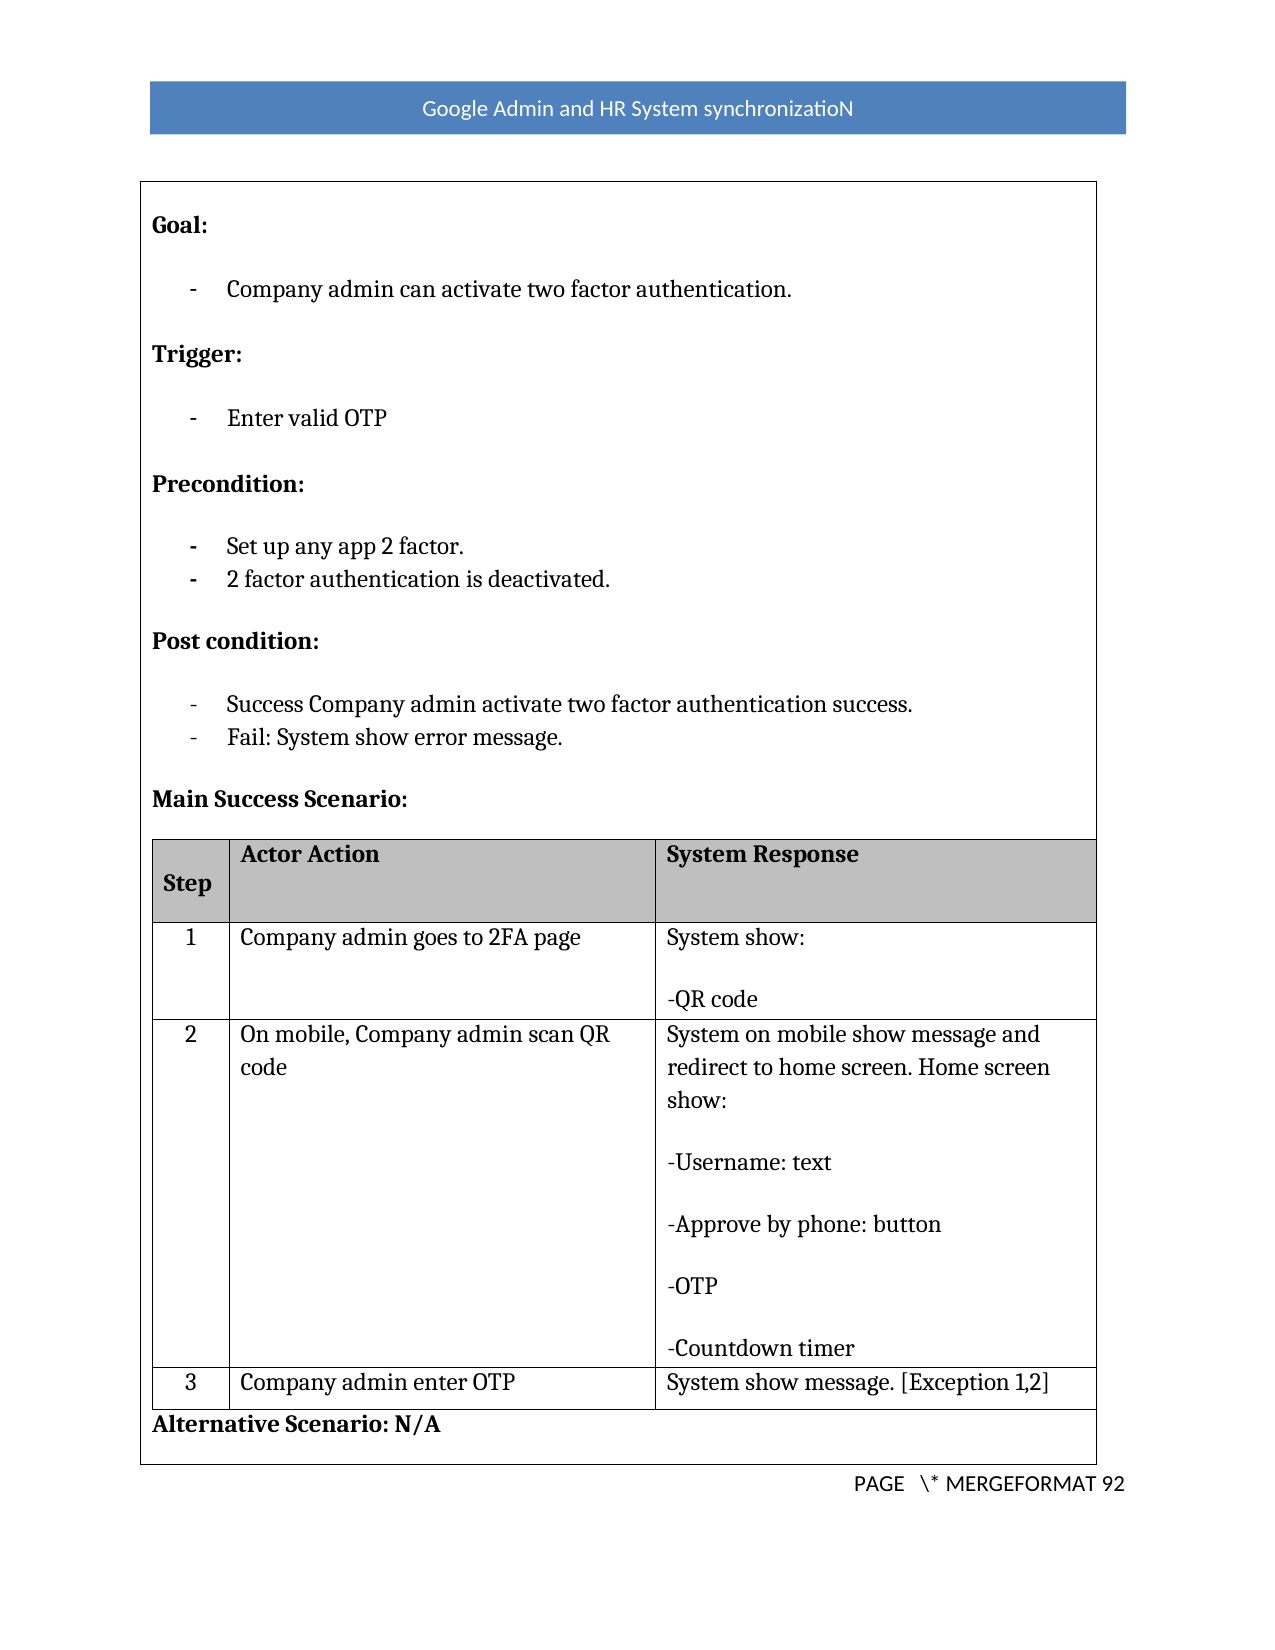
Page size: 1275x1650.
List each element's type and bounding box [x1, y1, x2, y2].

table_cell [141, 182, 1096, 1463]
